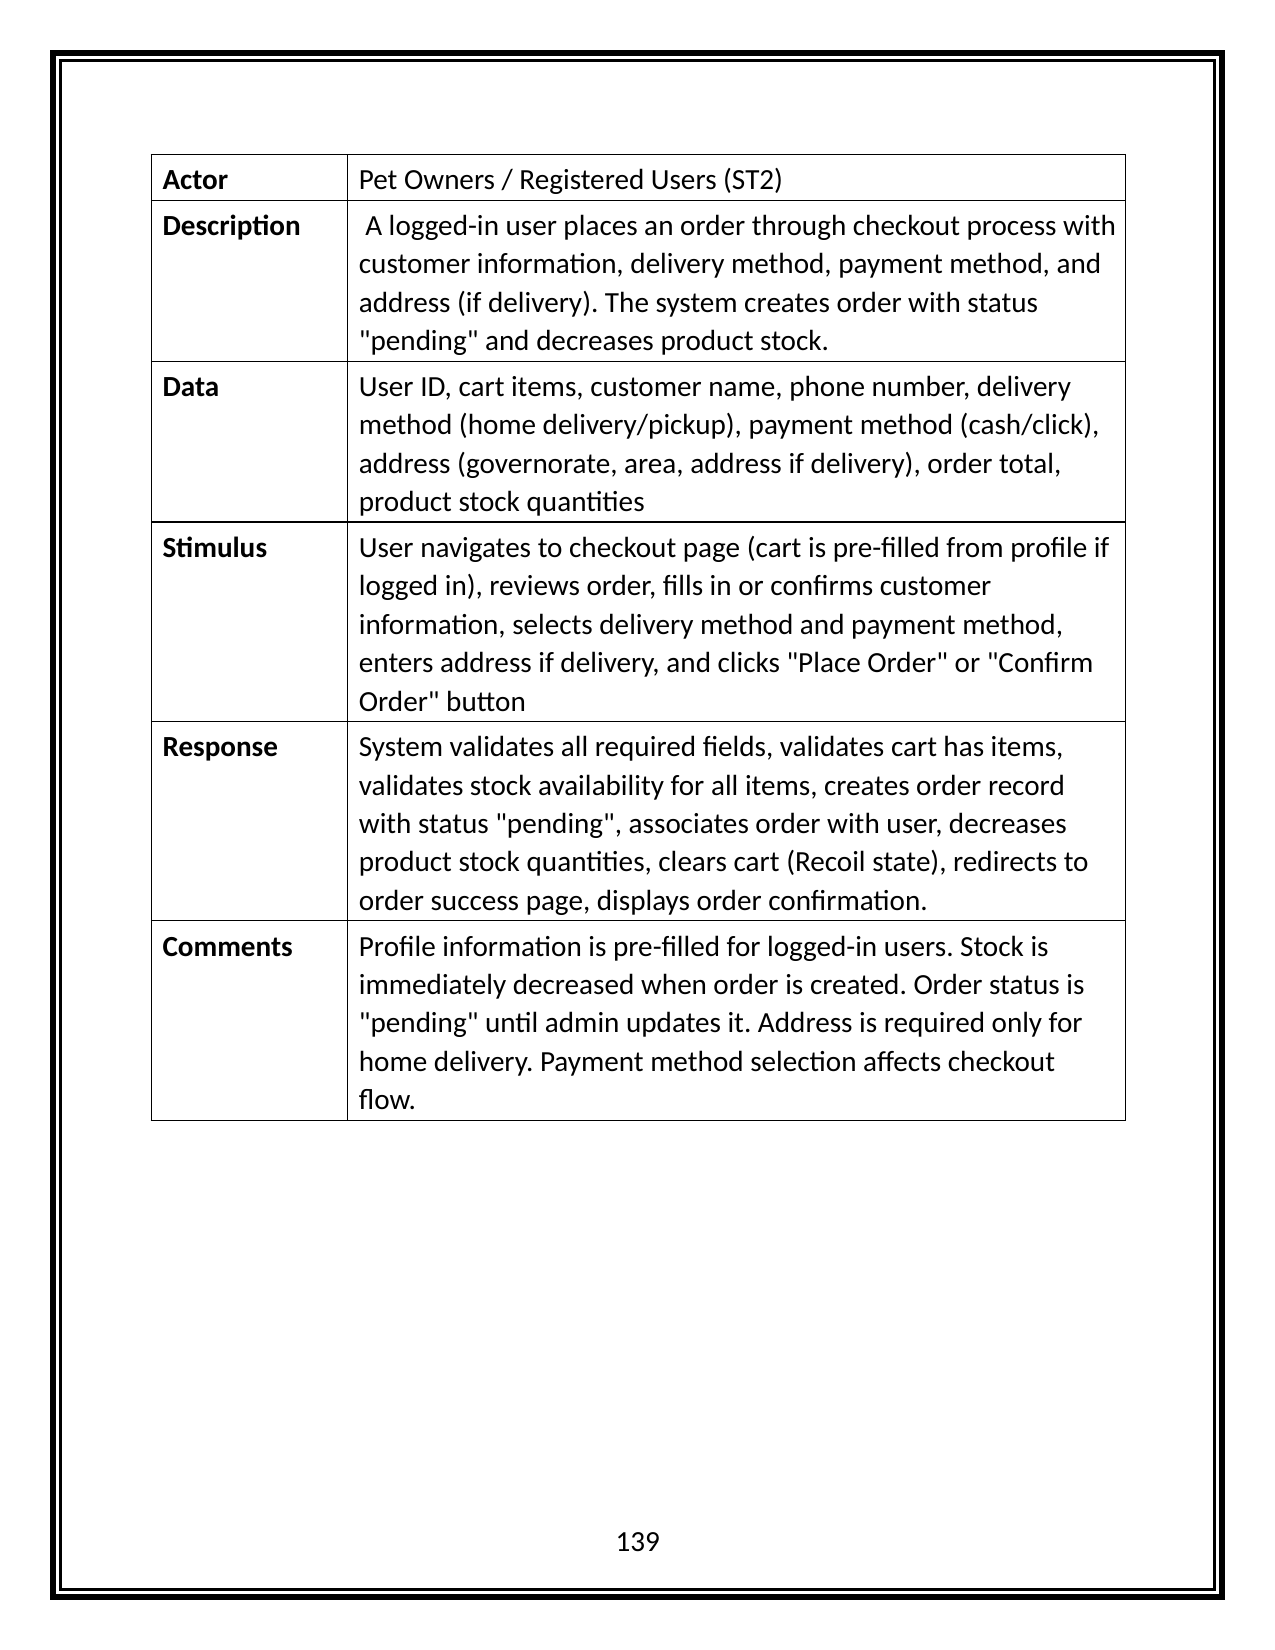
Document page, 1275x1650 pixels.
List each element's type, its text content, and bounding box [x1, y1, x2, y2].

table_cell User ID, cart items, customer name, phone number, delivery method (home delivery/pickup), payment method (cash/click), address (governorate, area, address if delivery), order total, product stock quantities [348, 362, 1125, 521]
table_cell Comments [152, 921, 347, 1119]
table_cell Pet Owners / Registered Users (ST2) [348, 155, 1125, 199]
table_cell System validates all required fields, validates cart has items, validates stock availability for all items, creates order record with status "pending", associates order with user, decreases product stock quantities, clears cart (Recoil state), redirects to order success page, displays order confirmation. [348, 722, 1125, 920]
table_cell Response [152, 722, 347, 920]
table_cell Stimulus [152, 523, 347, 721]
table_cell Data [152, 362, 347, 521]
table_cell Actor [152, 155, 347, 199]
table_cell Description [152, 201, 347, 361]
table_cell Profile information is pre-filled for logged-in users. Stock is immediately decreased when order is created. Order status is "pending" until admin updates it. Address is required only for home delivery. Payment method selection affects checkout flow. [348, 921, 1125, 1119]
table_cell User navigates to checkout page (cart is pre-filled from profile if logged in), reviews order, fills in or confirms customer information, selects delivery method and payment method, enters address if delivery, and clicks "Place Order" or "Confirm Order" button [348, 523, 1125, 721]
table_cell A logged-in user places an order through checkout process with customer information, delivery method, payment method, and address (if delivery). The system creates order with status "pending" and decreases product stock. [348, 201, 1125, 361]
